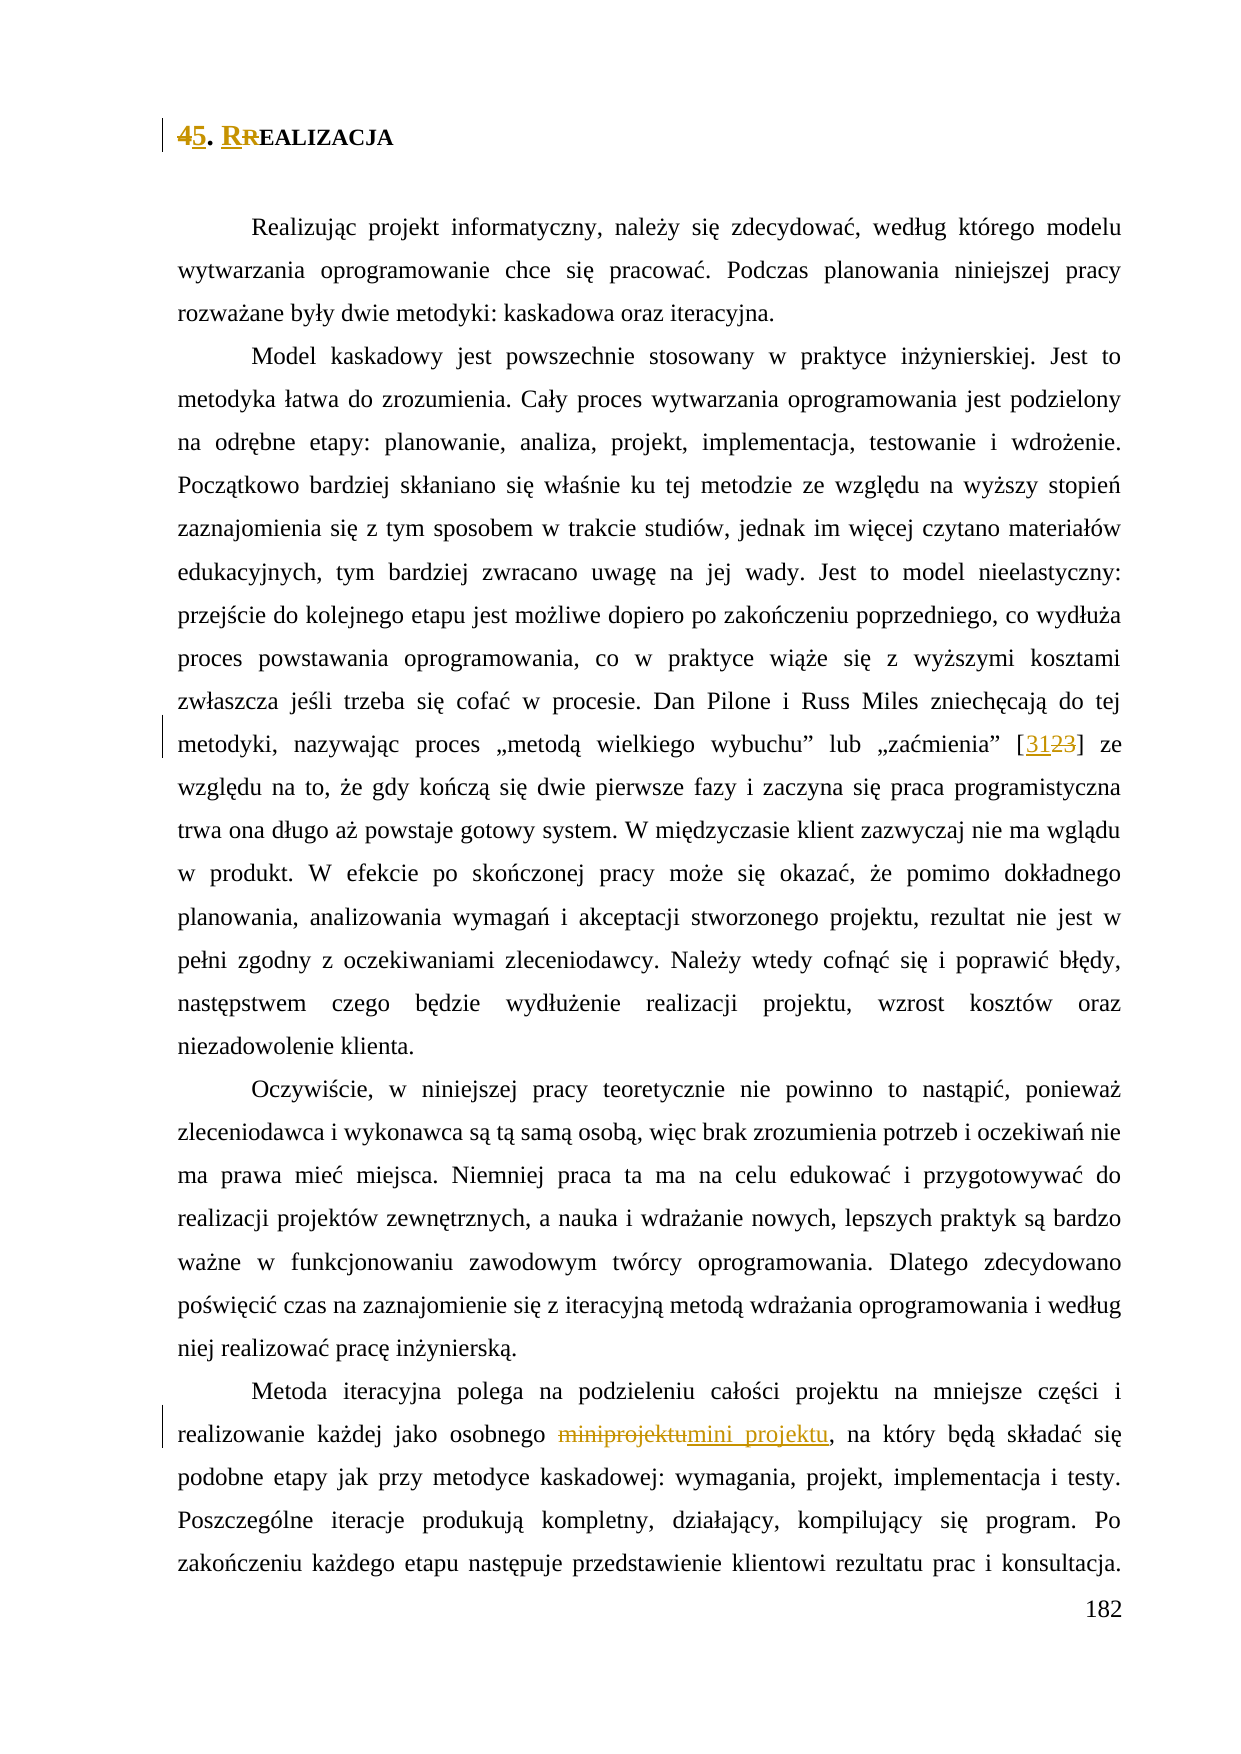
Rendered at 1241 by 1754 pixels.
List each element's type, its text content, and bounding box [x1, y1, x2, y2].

subtitle . ealizacja [177, 118, 1122, 152]
text Oczywiście, w niniejszej pracy teoretycznie nie powinno to nastąpić, ponieważ zleceniodawca i wykonawca są tą samą osobą, więc brak zrozumienia potrzeb i oczekiwań nie ma prawa mieć miejsca. Niemniej praca ta ma na celu edukować i przygotowywać do realizacji projektów zewnętrznych, a nauka i wdrażanie nowych, lepszych praktyk są bardzo ważne w funkcjonowaniu zawodowym twórcy oprogramowania. Dlatego zdecydowano poświęcić czas na zaznajomienie się z iteracyjną metodą wdrażania oprogramowania i według niej realizować pracę inżynierską. [177, 1074, 1122, 1362]
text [177, 1376, 1122, 1577]
text Model kaskadowy jest powszechnie stosowany w praktyce inżynierskiej. Jest to metodyka łatwa do zrozumienia. Cały proces wytwarzania oprogramowania jest podzielony na odrębne etapy: planowanie, analiza, projekt, implementacja, testowanie i wdrożenie. Początkowo bardziej skłaniano się właśnie ku tej metodzie ze względu na wyższy stopień zaznajomienia się z tym sposobem w trakcie studiów, jednak im więcej czytano materiałów edukacyjnych, tym bardziej zwracano uwagę na jej wady. Jest to model nieelastyczny: przejście do kolejnego etapu jest możliwe dopiero po zakończeniu poprzedniego, co wydłuża proces powstawania oprogramowania, co w praktyce wiąże się z wyższymi kosztami zwłaszcza jeśli trzeba się cofać w procesie. Dan Pilone i Russ Miles zniechęcają do tej metodyki, nazywając proces „metodą wielkiego wybuchu” lub „zaćmienia” [] ze względu na to, że gdy kończą się dwie pierwsze fazy i zaczyna się praca programistyczna trwa ona długo aż powstaje gotowy system. W międzyczasie klient zazwyczaj nie ma wglądu w produkt. W efekcie po skończonej pracy może się okazać, że pomimo dokładnego planowania, analizowania wymagań i akceptacji stworzonego projektu, rezultat nie jest w pełni zgodny z oczekiwaniami zleceniodawcy. Należy wtedy cofnąć się i poprawić błędy, następstwem czego będzie wydłużenie realizacji projektu, wzrost kosztów oraz niezadowolenie klienta. [177, 341, 1122, 1060]
text Realizując projekt informatyczny, należy się zdecydować, według którego modelu wytwarzania oprogramowanie chce się pracować. Podczas planowania niniejszej pracy rozważane były dwie metodyki: kaskadowa oraz iteracyjna. [177, 212, 1122, 327]
